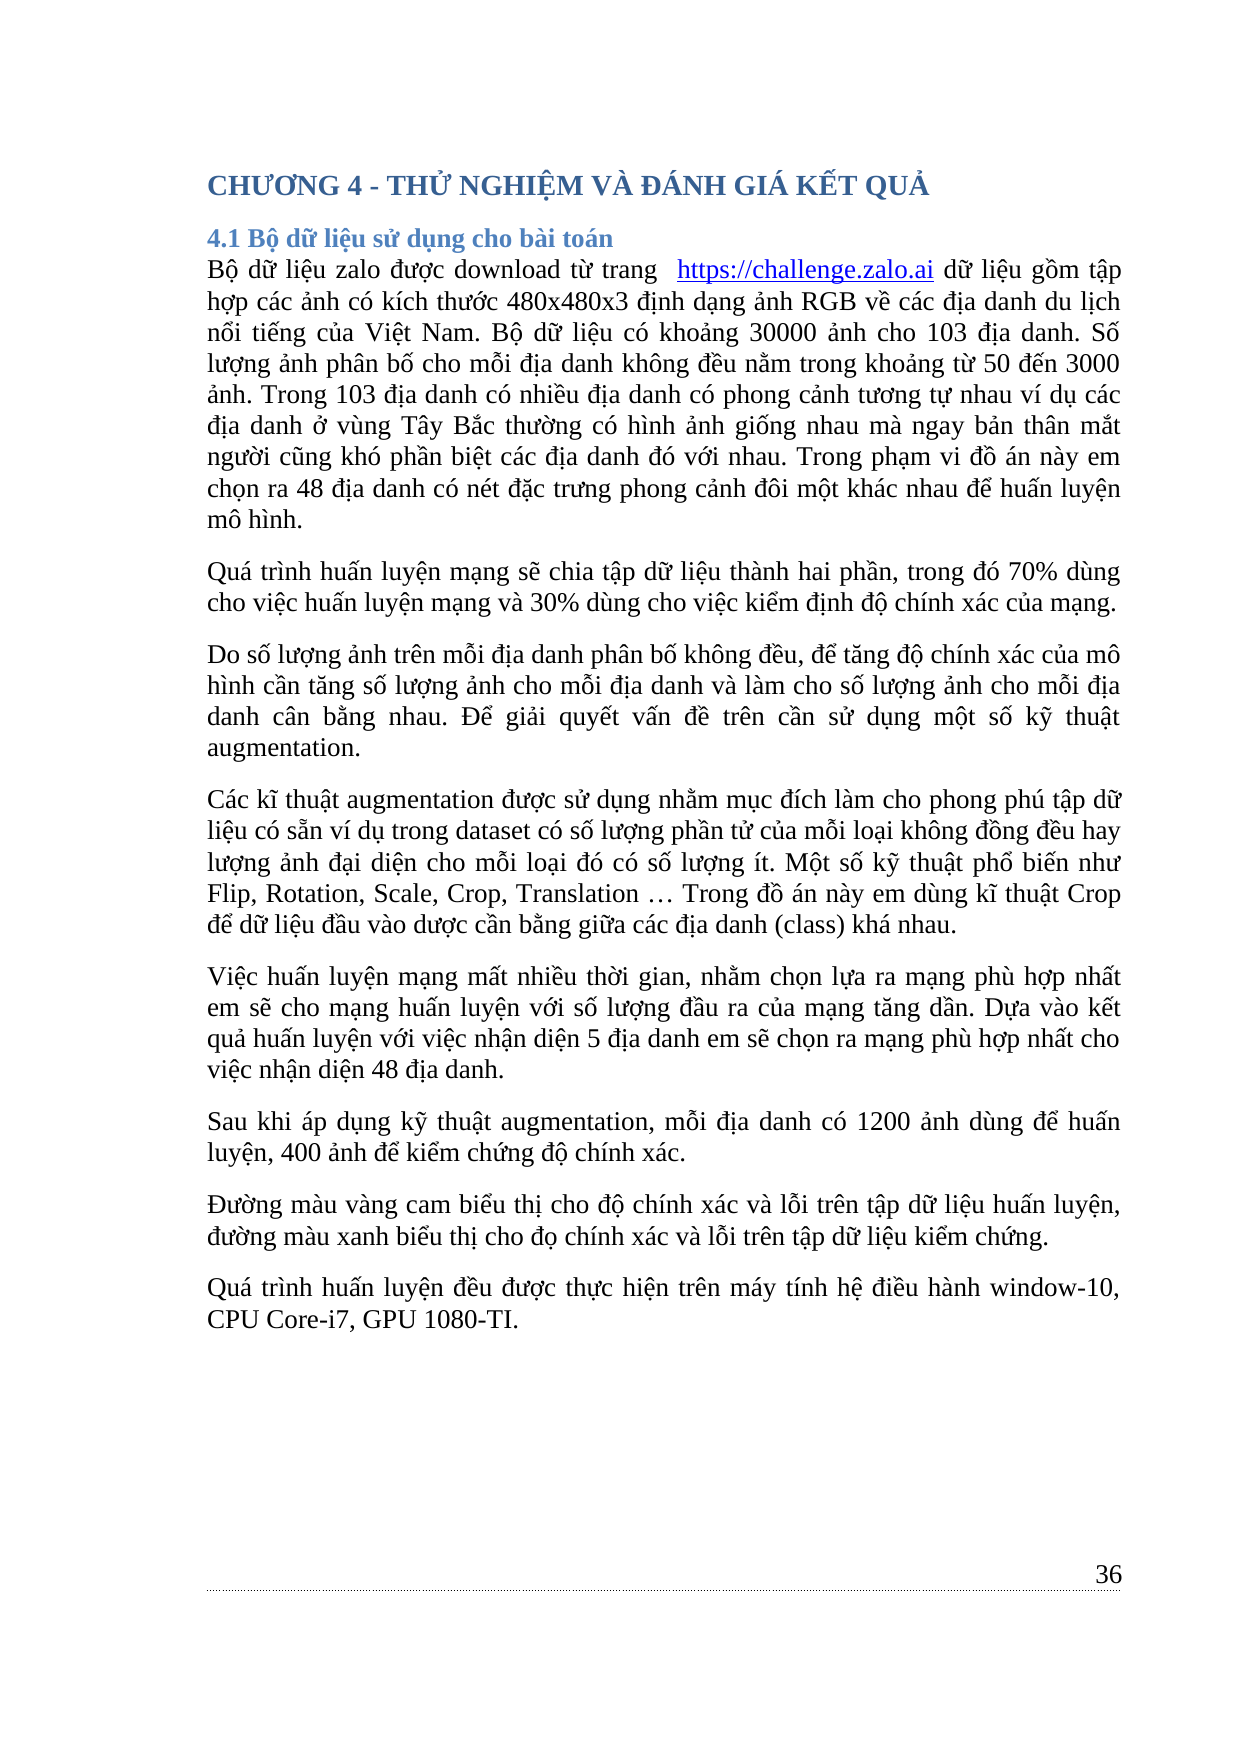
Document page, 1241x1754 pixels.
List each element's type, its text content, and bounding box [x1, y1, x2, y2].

subtitle 4.1 Bộ dữ liệu sử dụng cho bài toán [207, 222, 1122, 254]
text Quá trình huấn luyện đều được thực hiện trên máy tính hệ điều hành window-10, CPU Core-i7, GPU 1080-TI. [207, 1272, 1122, 1334]
text Đường màu vàng cam biểu thị cho độ chính xác và lỗi trên tập dữ liệu huấn luyện, đường màu xanh biểu thị cho đọ chính xác và lỗi trên tập dữ liệu kiểm chứng. [207, 1188, 1122, 1251]
text Do số lượng ảnh trên mỗi địa danh phân bố không đều, để tăng độ chính xác của mô hình cần tăng số lượng ảnh cho mỗi địa danh và làm cho số lượng ảnh cho mỗi địa danh cân bằng nhau. Để giải quyết vấn đề trên cần sử dụng một số kỹ thuật augmentation. [207, 638, 1122, 762]
text Sau khi áp dụng kỹ thuật augmentation, mỗi địa danh có 1200 ảnh dùng để huấn luyện, 400 ảnh để kiểm chứng độ chính xác. [207, 1105, 1122, 1168]
text Bộ dữ liệu zalo được download từ trang https://challenge.zalo.ai dữ liệu gồm tập hợp các ảnh có kích thước 480x480x3 định dạng ảnh RGB về các địa danh du lịch nổi tiếng của Việt Nam. Bộ dữ liệu có khoảng 30000 ảnh cho 103 địa danh. Số lượng ảnh phân bố cho mỗi địa danh không đều nằm trong khoảng từ 50 đến 3000 ảnh. Trong 103 địa danh có nhiều địa danh có phong cảnh tương tự nhau ví dụ các địa danh ở vùng Tây Bắc thường có hình ảnh giống nhau mà ngay bản thân mắt người cũng khó phần biệt các địa danh đó với nhau. Trong phạm vi đồ án này em chọn ra 48 địa danh có nét đặc trưng phong cảnh đôi một khác nhau để huấn luyện mô hình. [207, 254, 1122, 534]
subtitle CHƯƠNG 4 - THỬ NGHIỆM VÀ ĐÁNH GIÁ KẾT QUẢ [207, 168, 1122, 202]
text Quá trình huấn luyện mạng sẽ chia tập dữ liệu thành hai phần, trong đó 70% dùng cho việc huấn luyện mạng và 30% dùng cho việc kiểm định độ chính xác của mạng. [207, 555, 1122, 617]
text Việc huấn luyện mạng mất nhiều thời gian, nhằm chọn lựa ra mạng phù hợp nhất em sẽ cho mạng huấn luyện với số lượng đầu ra của mạng tăng dần. Dựa vào kết quả huấn luyện với việc nhận diện 5 địa danh em sẽ chọn ra mạng phù hợp nhất cho việc nhận diện 48 địa danh. [207, 960, 1122, 1084]
text Các kĩ thuật augmentation được sử dụng nhằm mục đích làm cho phong phú tập dữ liệu có sẵn ví dụ trong dataset có số lượng phần tử của mỗi loại không đồng đều hay lượng ảnh đại diện cho mỗi loại đó có số lượng ít. Một số kỹ thuật phổ biến như Flip, Rotation, Scale, Crop, Translation … Trong đồ án này em dùng kĩ thuật Crop để dữ liệu đầu vào dược cần bằng giữa các địa danh (class) khá nhau. [207, 783, 1122, 939]
